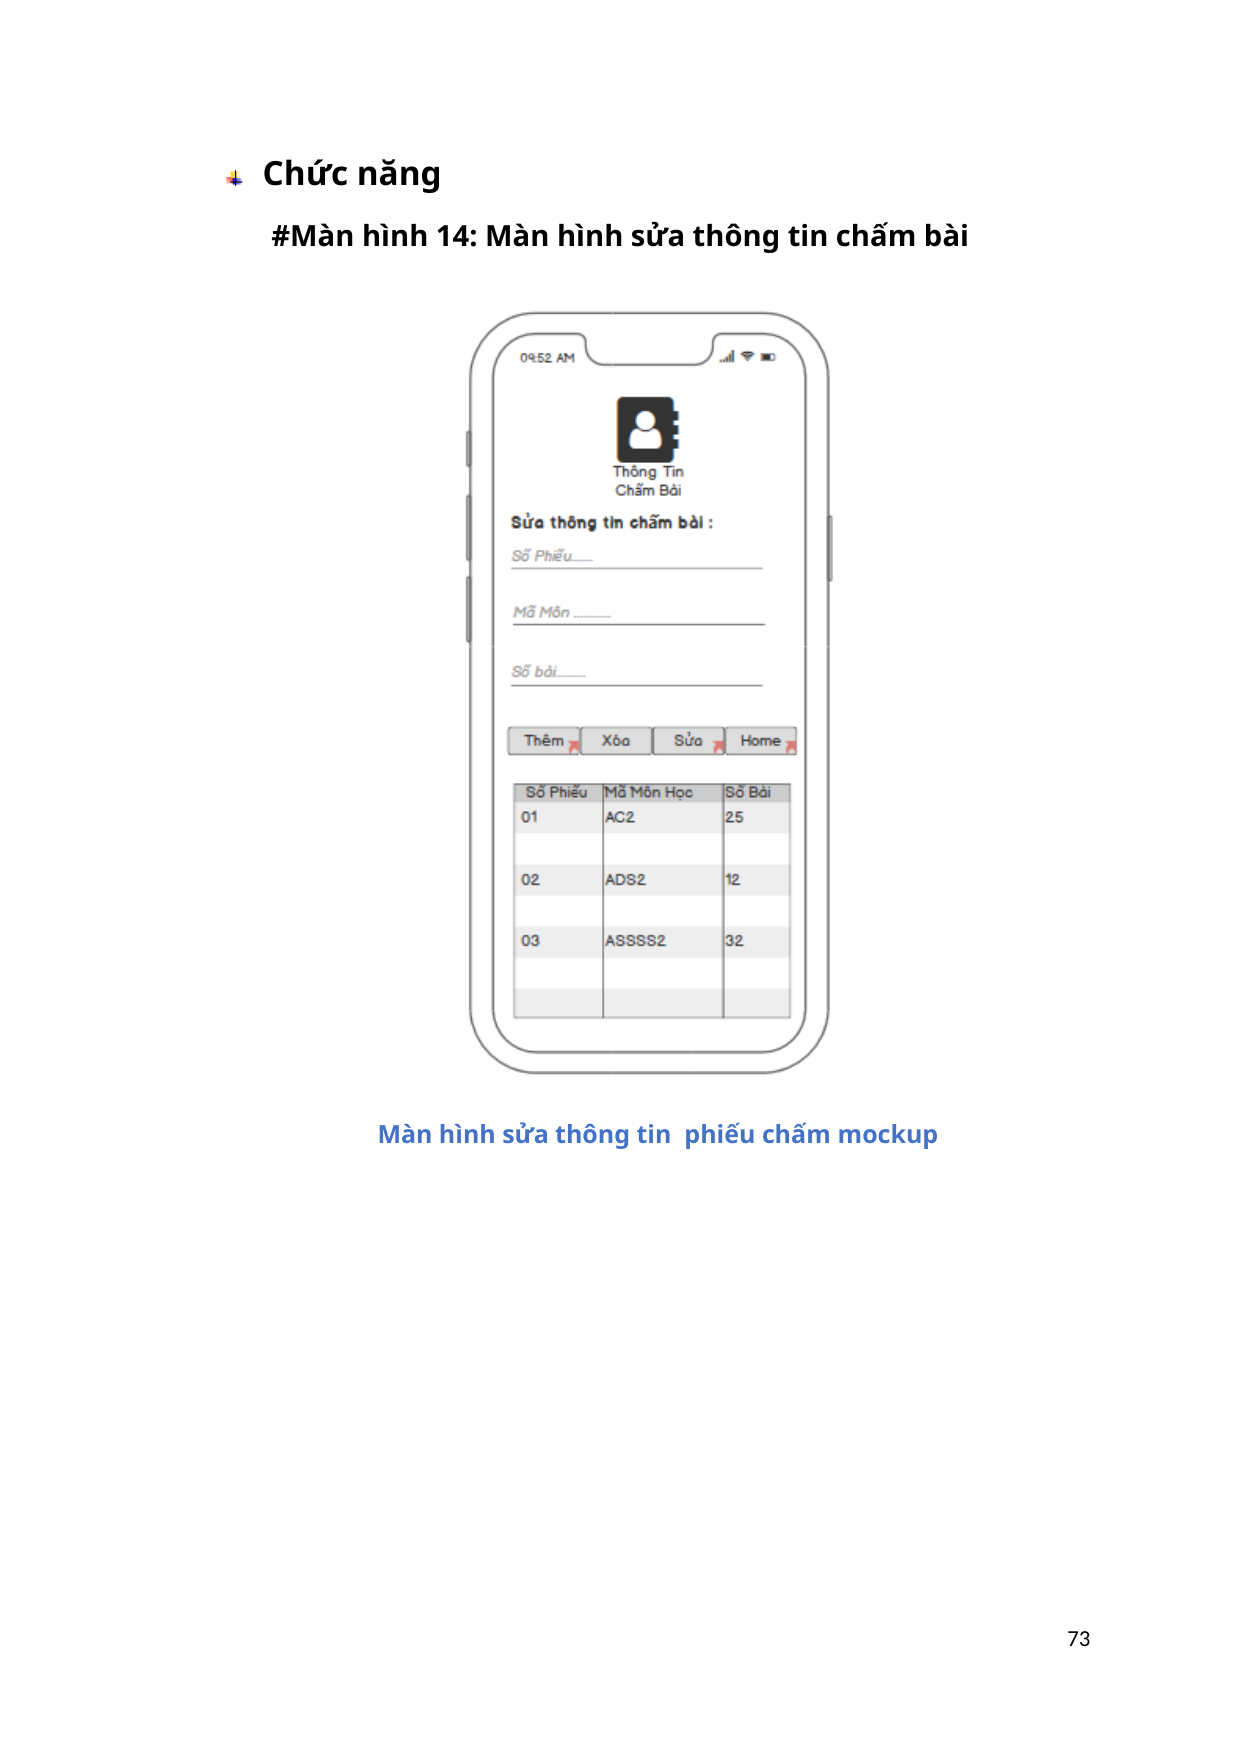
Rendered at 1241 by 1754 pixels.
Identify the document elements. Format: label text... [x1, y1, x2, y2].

list Chức năng [225, 150, 1090, 195]
picture [460, 305, 855, 1098]
picture [226, 169, 243, 186]
subtitle #Màn hình 14: Màn hình sửa thông tin chấm bài [150, 216, 1090, 255]
text Màn hình sửa thông tin phiếu chấm mockup [225, 1116, 1090, 1150]
